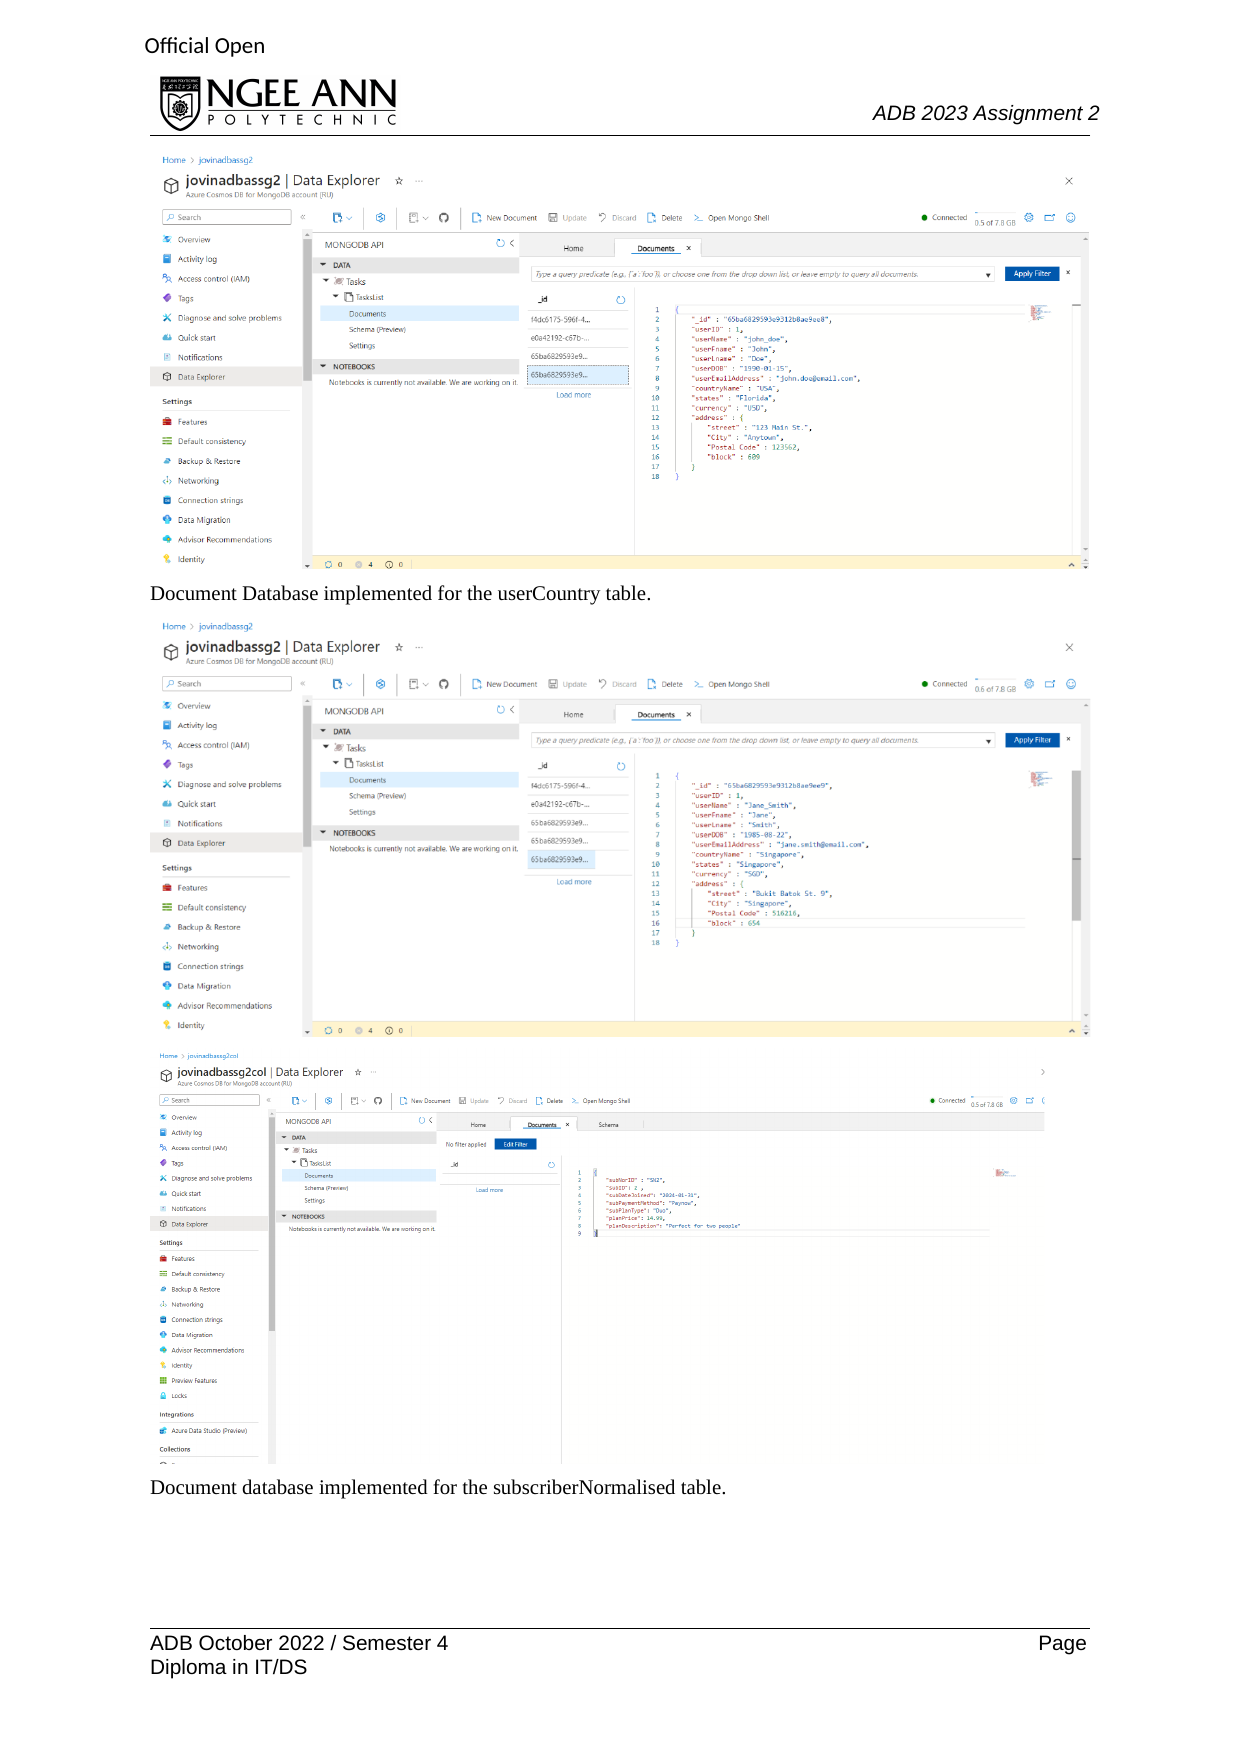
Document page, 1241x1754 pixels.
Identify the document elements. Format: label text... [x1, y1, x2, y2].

picture [150, 150, 1089, 569]
text Document database implemented for the subscriberNormalised table. [150, 1475, 1090, 1499]
picture [150, 75, 402, 133]
text Document Database implemented for the userCountry table. [150, 580, 1090, 604]
picture [150, 1048, 1045, 1464]
picture [150, 616, 1091, 1037]
